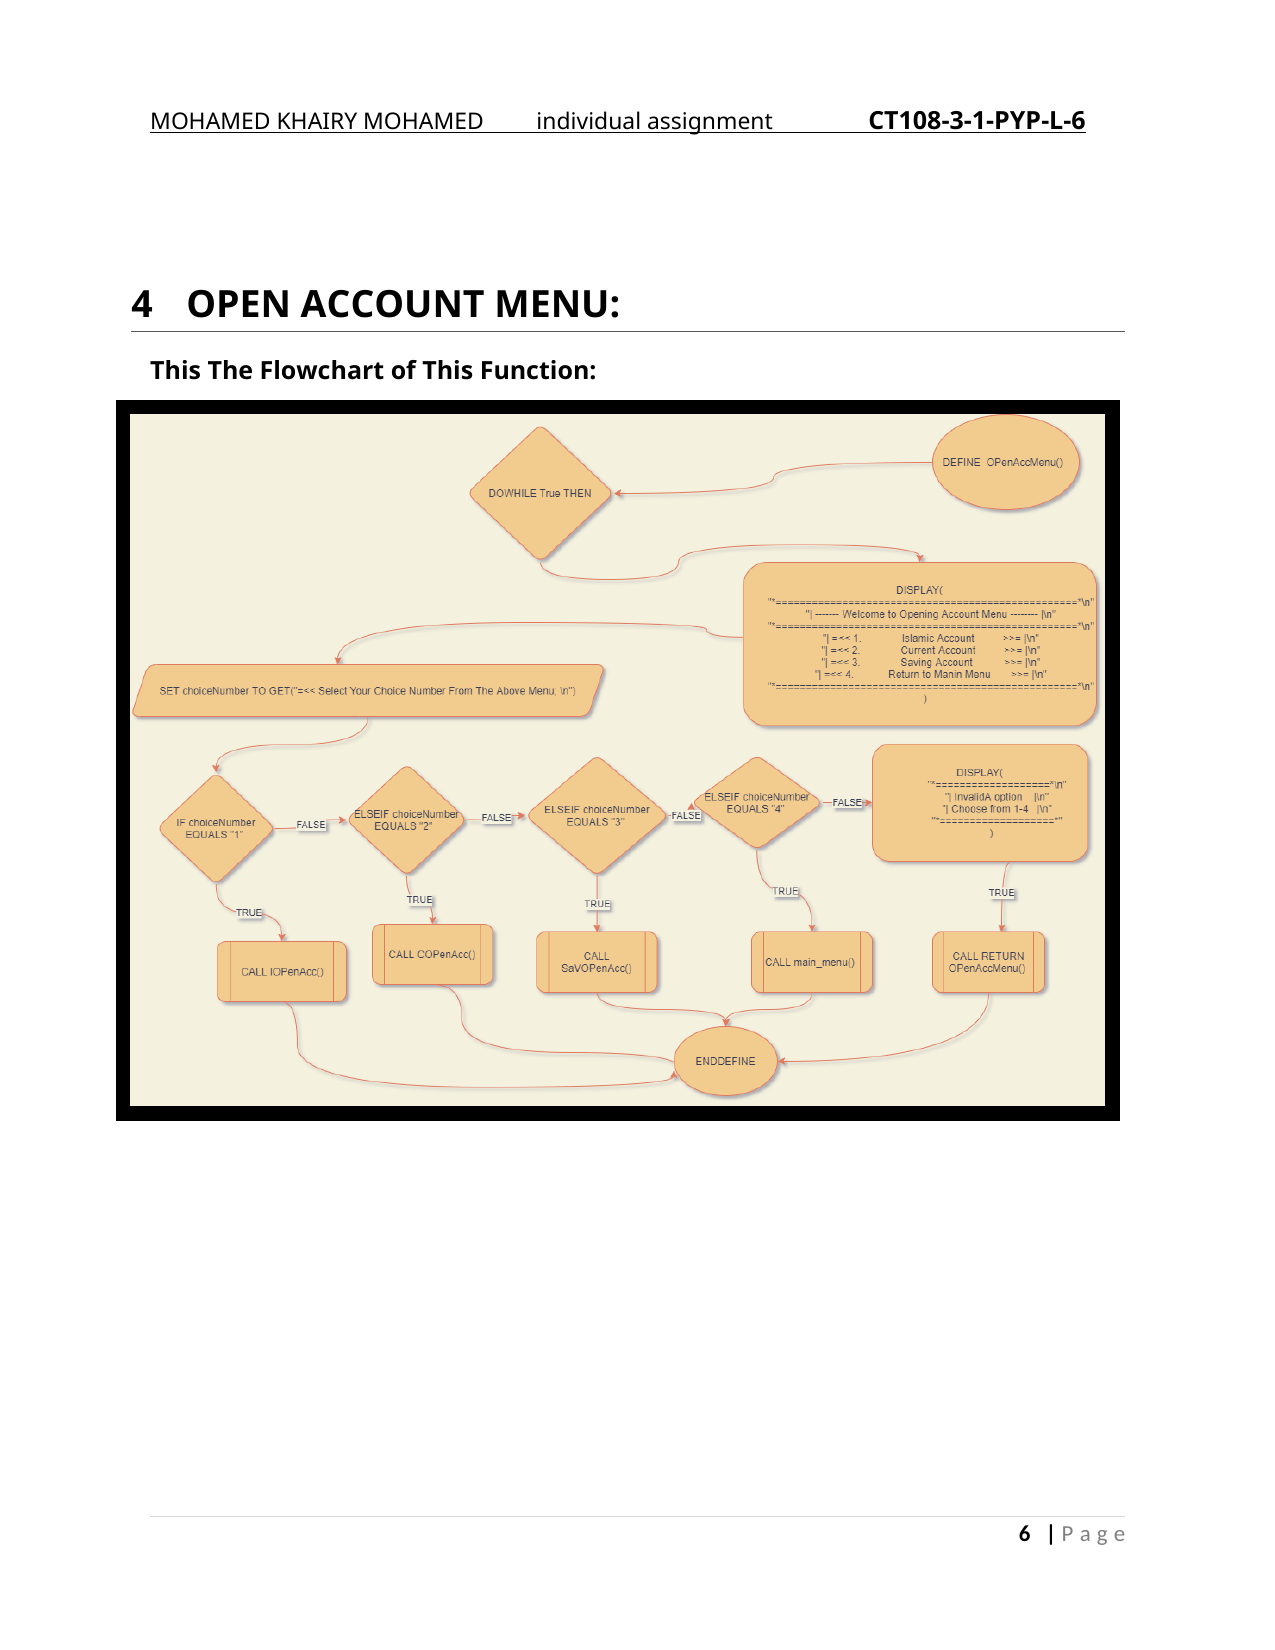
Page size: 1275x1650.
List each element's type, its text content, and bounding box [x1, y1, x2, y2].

subtitle OPEN ACCOUNT MENU: [131, 278, 1125, 331]
picture [130, 414, 1105, 1106]
text This The Flowchart of This Function: [150, 353, 1125, 387]
